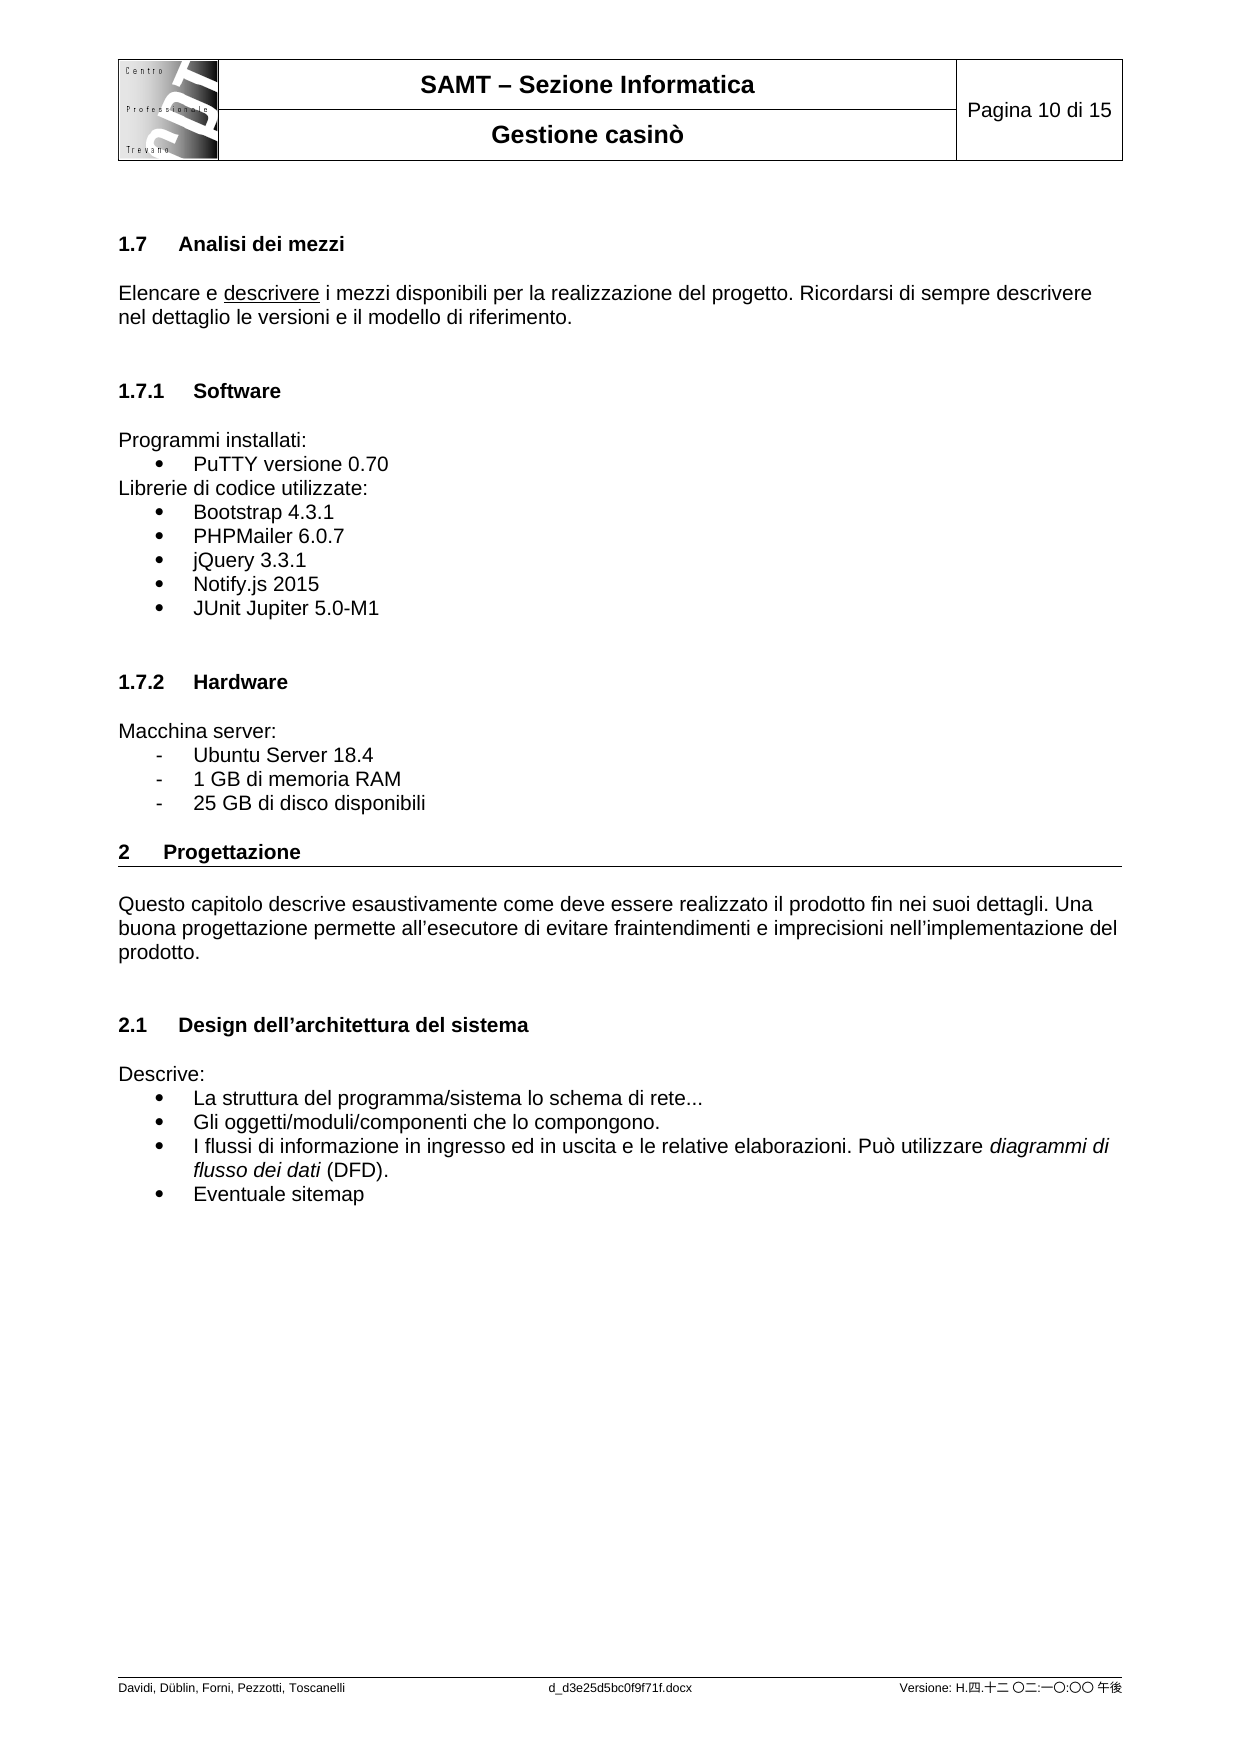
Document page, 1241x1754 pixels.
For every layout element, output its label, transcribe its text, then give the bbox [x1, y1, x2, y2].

subtitle Software [118, 379, 1122, 403]
subtitle Analisi dei mezzi [118, 232, 1122, 256]
list I flussi di informazione in ingresso ed in uscita e le relative elaborazioni. Può utilizzare diagrammi di flusso dei dati (DFD). [156, 1134, 1122, 1182]
list La struttura del programma/sistema lo schema di rete... [156, 1086, 1122, 1110]
list Bootstrap 4.3.1 [156, 499, 1122, 524]
subtitle Design dell’architettura del sistema [118, 1013, 1122, 1037]
list Eventuale sitemap [156, 1182, 1122, 1206]
list Gli oggetti/moduli/componenti che lo compongono. [156, 1110, 1122, 1134]
list jQuery 3.3.1 [156, 548, 1122, 572]
text Programmi installati: [118, 428, 1122, 452]
list PHPMailer 6.0.7 [156, 524, 1122, 548]
subtitle Hardware [118, 670, 1122, 694]
text Librerie di codice utilizzate: [118, 476, 1122, 499]
text Questo capitolo descrive esaustivamente come deve essere realizzato il prodotto fin nei suoi dettagli. Una buona progettazione permette all’esecutore di evitare fraintendimenti e imprecisioni nell’implementazione del prodotto. [118, 892, 1122, 964]
list Ubuntu Server 18.4 [156, 743, 1122, 767]
list 1 GB di memoria RAM [156, 767, 1122, 791]
picture [118, 60, 218, 159]
text Elencare e descrivere i mezzi disponibili per la realizzazione del progetto. Ricordarsi di sempre descrivere nel dettaglio le versioni e il modello di riferimento. [118, 281, 1122, 329]
text Macchina server: [118, 719, 1122, 743]
list JUnit Jupiter 5.0-M1 [156, 596, 1122, 620]
list Notify.js 2015 [156, 572, 1122, 596]
subtitle Progettazione [118, 840, 1122, 866]
list 25 GB di disco disponibili [156, 791, 1122, 815]
text Descrive: [118, 1062, 1122, 1086]
list PuTTY versione 0.70 [156, 452, 1122, 476]
